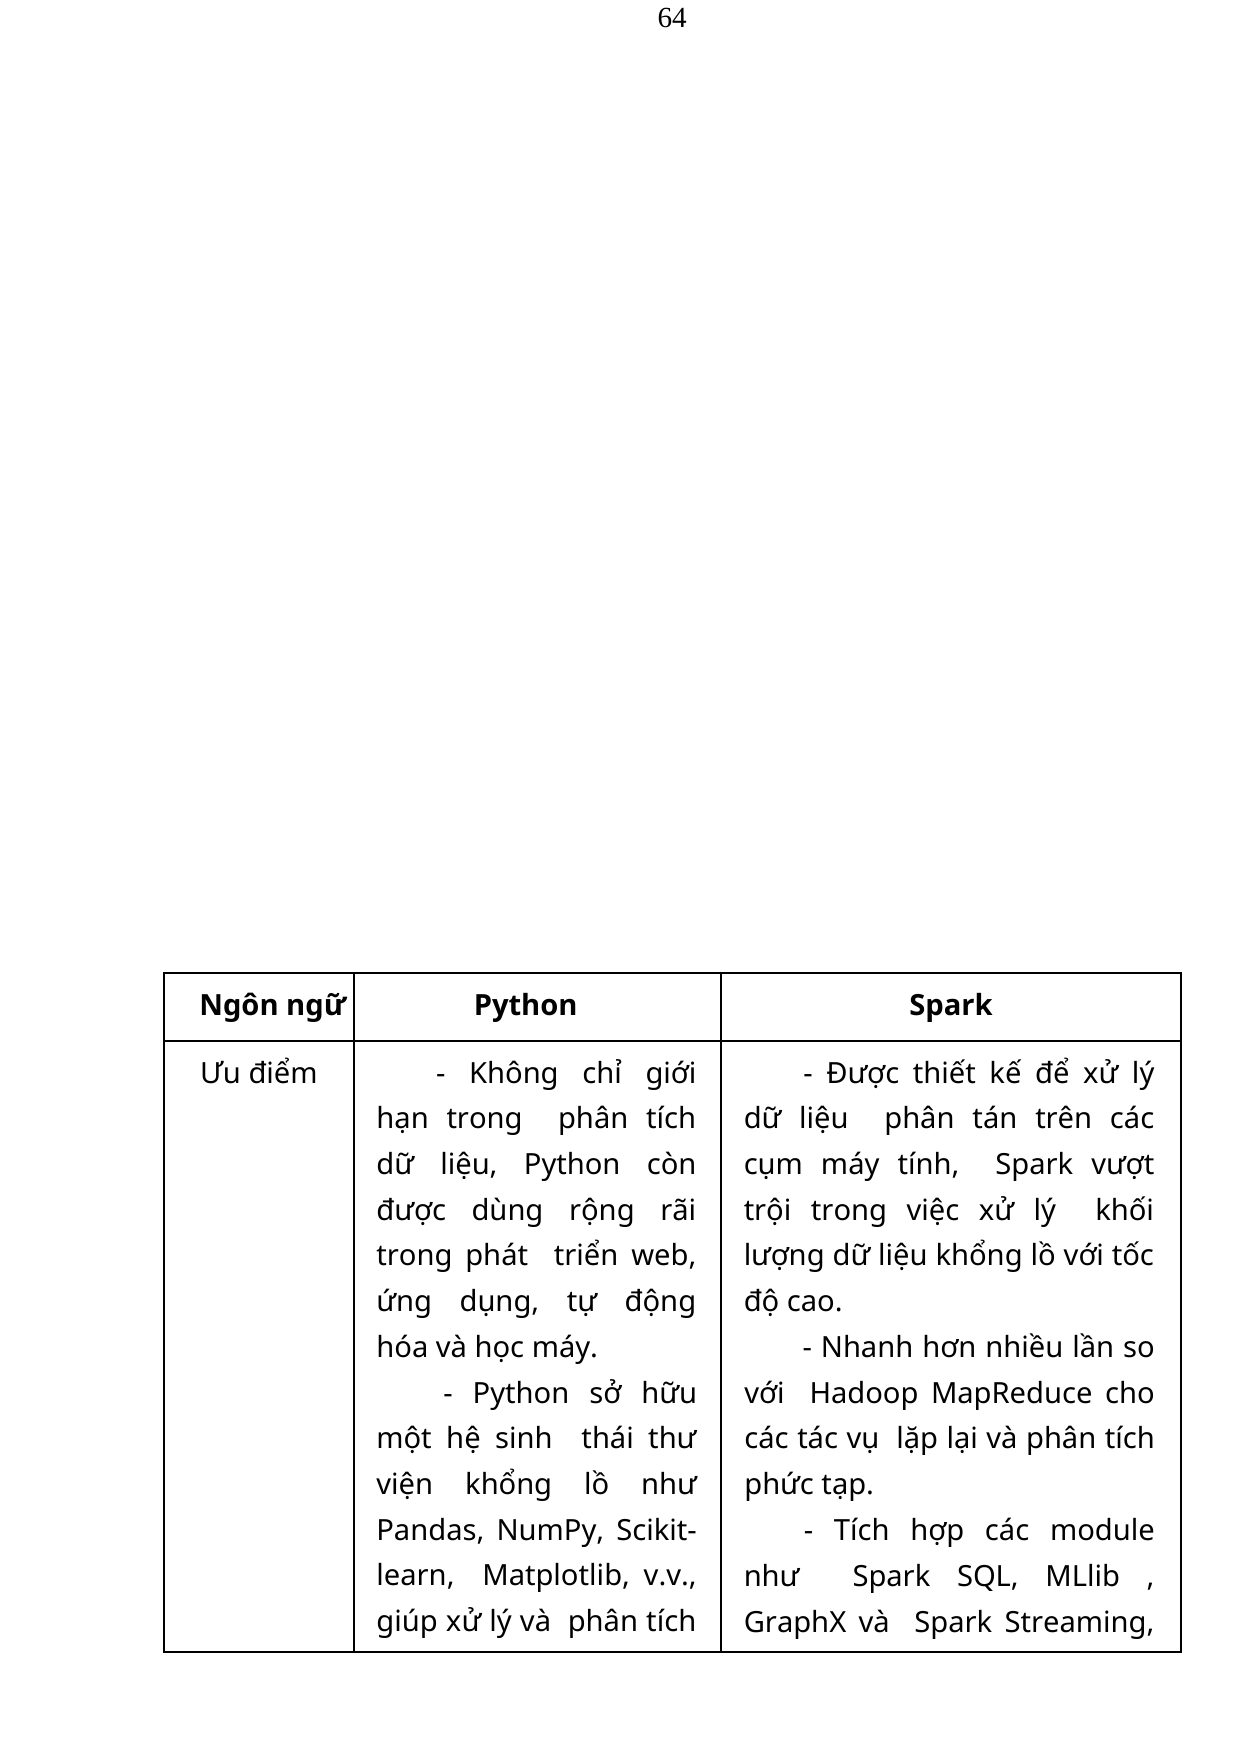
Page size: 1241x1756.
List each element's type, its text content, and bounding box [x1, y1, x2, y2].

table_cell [722, 1042, 1180, 1651]
table_header Spark [722, 974, 1180, 1039]
table_header Ngôn ngữ [165, 974, 353, 1039]
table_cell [355, 1042, 720, 1651]
table_header Python [355, 974, 720, 1039]
table_cell Ưu điểm [165, 1042, 353, 1651]
